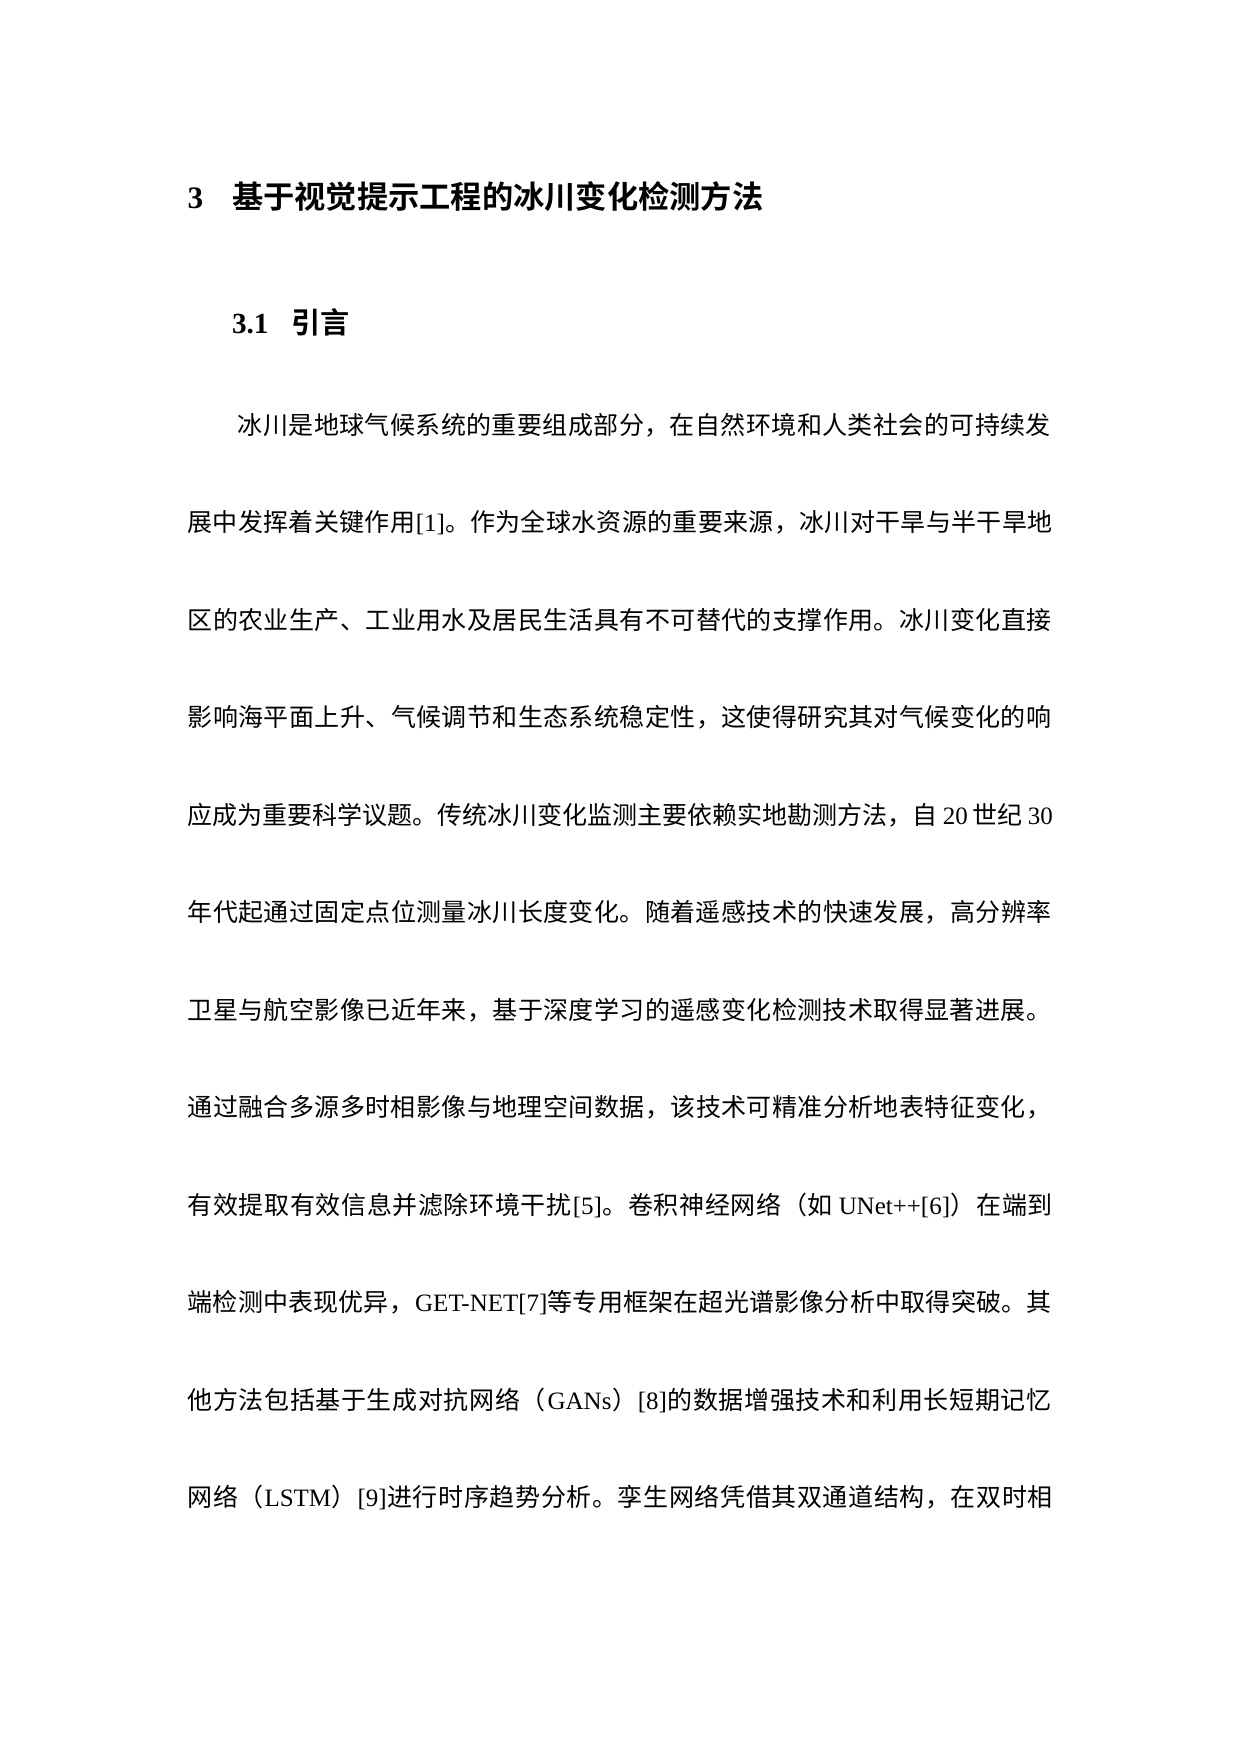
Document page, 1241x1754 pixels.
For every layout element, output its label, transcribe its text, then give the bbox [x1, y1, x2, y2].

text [187, 391, 1053, 1528]
subtitle 基于视觉提示工程的冰川变化检测方法 [187, 162, 1053, 227]
subtitle 引言 [232, 288, 1053, 353]
